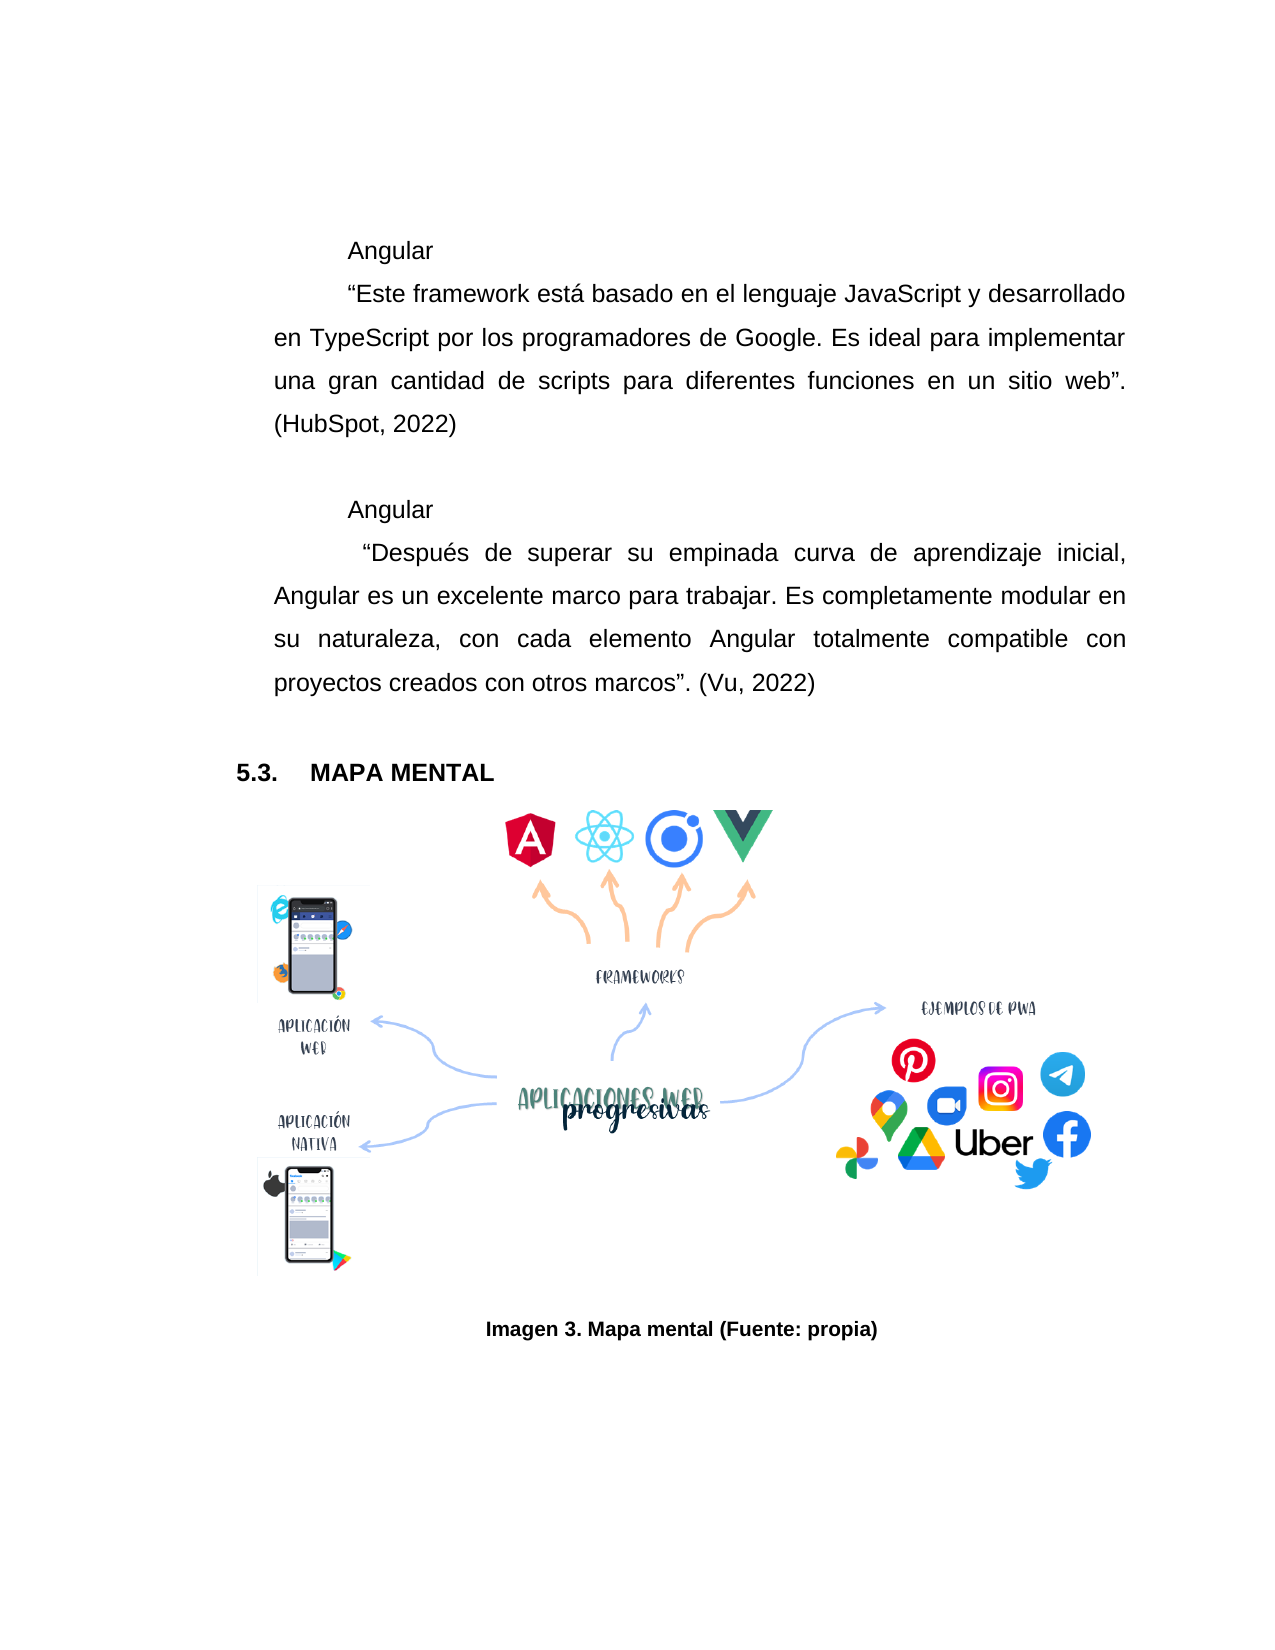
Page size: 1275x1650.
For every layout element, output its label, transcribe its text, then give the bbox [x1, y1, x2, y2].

subtitle 5.3. MAPA MENTAL [236, 758, 1127, 787]
text “Este framework está basado en el lenguaje JavaScript y desarrollado en TypeScript por los programadores de Google. Es ideal para implementar una gran cantidad de scripts para diferentes funciones en un sitio web”. [273, 279, 1127, 437]
picture [236, 801, 1128, 1303]
text Imagen 3. Mapa mental (Fuente: propia) [236, 1317, 1127, 1341]
text Angular [273, 236, 1127, 265]
text Angular [273, 495, 1127, 524]
text “Después de superar su empinada curva de aprendizaje inicial, Angular es un excelente marco para trabajar. Es completamente modular en su naturaleza, con cada elemento Angular totalmente compatible con proyectos creados con otros marcos”. [273, 538, 1127, 696]
